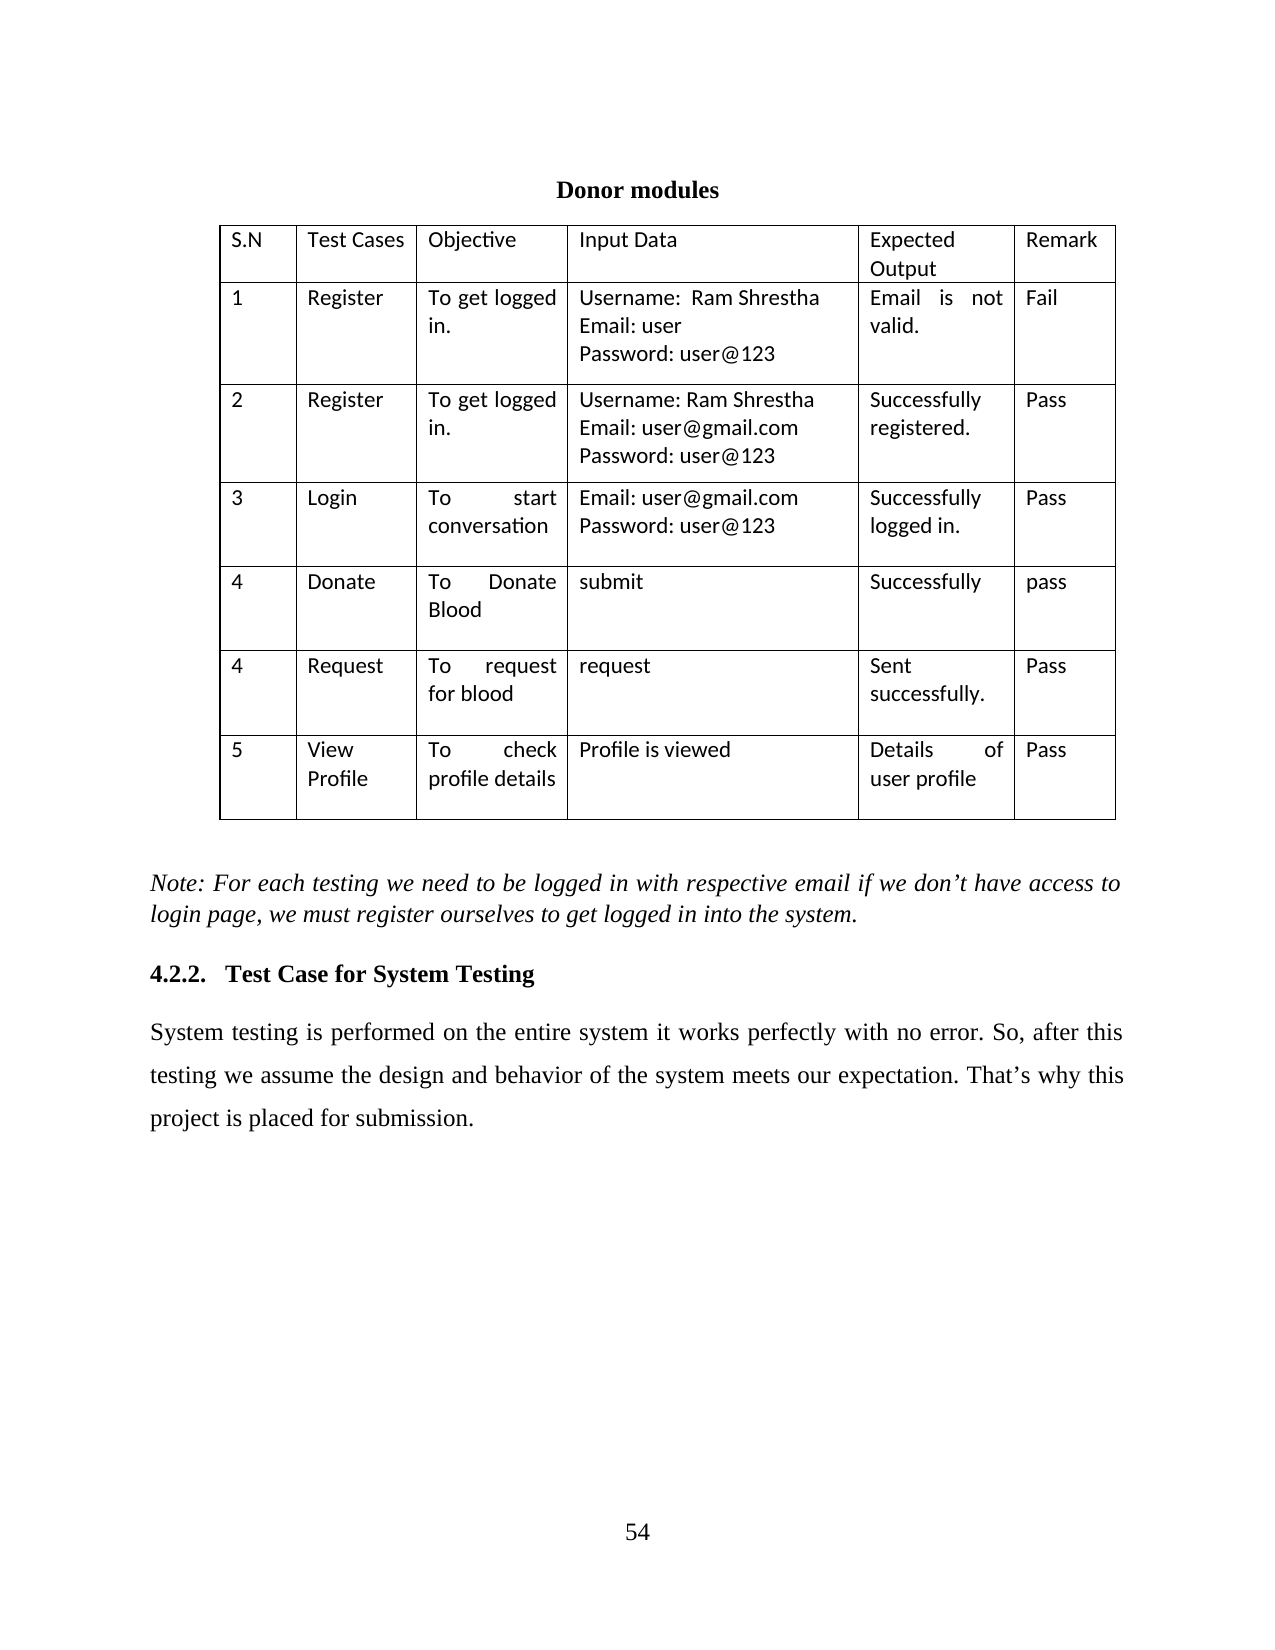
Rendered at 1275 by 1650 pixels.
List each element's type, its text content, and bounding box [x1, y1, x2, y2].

table_header Expected Output [859, 226, 1014, 282]
table_cell Email is not valid. [859, 283, 1014, 384]
table_cell To Donate Blood [417, 567, 567, 650]
table_cell Successfully registered. [859, 385, 1014, 482]
table_cell To request for blood [417, 651, 567, 734]
table_cell To start conversation [417, 483, 567, 566]
table_cell Username: Ram Shrestha Email: user Password: user@123 [568, 283, 858, 384]
table_cell pass [1015, 567, 1115, 650]
table_cell Pass [1015, 651, 1115, 734]
subtitle Test Case for System Testing [150, 959, 1125, 988]
table_cell Donate [297, 567, 416, 650]
table_cell Register [297, 283, 416, 384]
table_cell To get logged in. [417, 385, 567, 482]
table_cell 4 [221, 567, 296, 650]
table_header Objective [417, 226, 567, 282]
table_cell 4 [221, 651, 296, 734]
table_cell Register [297, 385, 416, 482]
table_cell Username: Ram Shrestha Email: user@gmail.com Password: user@123 [568, 385, 858, 482]
table_cell Details of user profile [859, 736, 1014, 819]
table_cell Sent successfully. [859, 651, 1014, 734]
table_cell Successfully logged in. [859, 483, 1014, 566]
text Donor modules [150, 175, 1125, 204]
table_header Input Data [568, 226, 858, 282]
table_cell View Profile [297, 736, 416, 819]
table_cell submit [568, 567, 858, 650]
table_cell Successfully [859, 567, 1014, 650]
table_cell request [568, 651, 858, 734]
table_cell Profile is viewed [568, 736, 858, 819]
table_cell Email: user@gmail.com Password: user@123 [568, 483, 858, 566]
table_cell 2 [221, 385, 296, 482]
table_cell Fail [1015, 283, 1115, 384]
table_cell 1 [221, 283, 296, 384]
text Note: For each testing we need to be logged in with respective email if we don’t have access to login page, we must register ourselves to get logged in into the system. [150, 868, 1125, 927]
table_cell Request [297, 651, 416, 734]
table_cell Pass [1015, 483, 1115, 566]
text System testing is performed on the entire system it works perfectly with no error. So, after this testing we assume the design and behavior of the system meets our expectation. That’s why this project is placed for submission. [150, 1017, 1125, 1132]
table_cell 5 [221, 736, 296, 819]
table_header S.N [221, 226, 296, 282]
table_header Test Cases [297, 226, 416, 282]
table_cell 3 [221, 483, 296, 566]
table_cell Pass [1015, 736, 1115, 819]
table_cell To check profile details [417, 736, 567, 819]
table_cell Pass [1015, 385, 1115, 482]
table_cell To get logged in. [417, 283, 567, 384]
table_cell Login [297, 483, 416, 566]
table_header Remark [1015, 226, 1115, 282]
